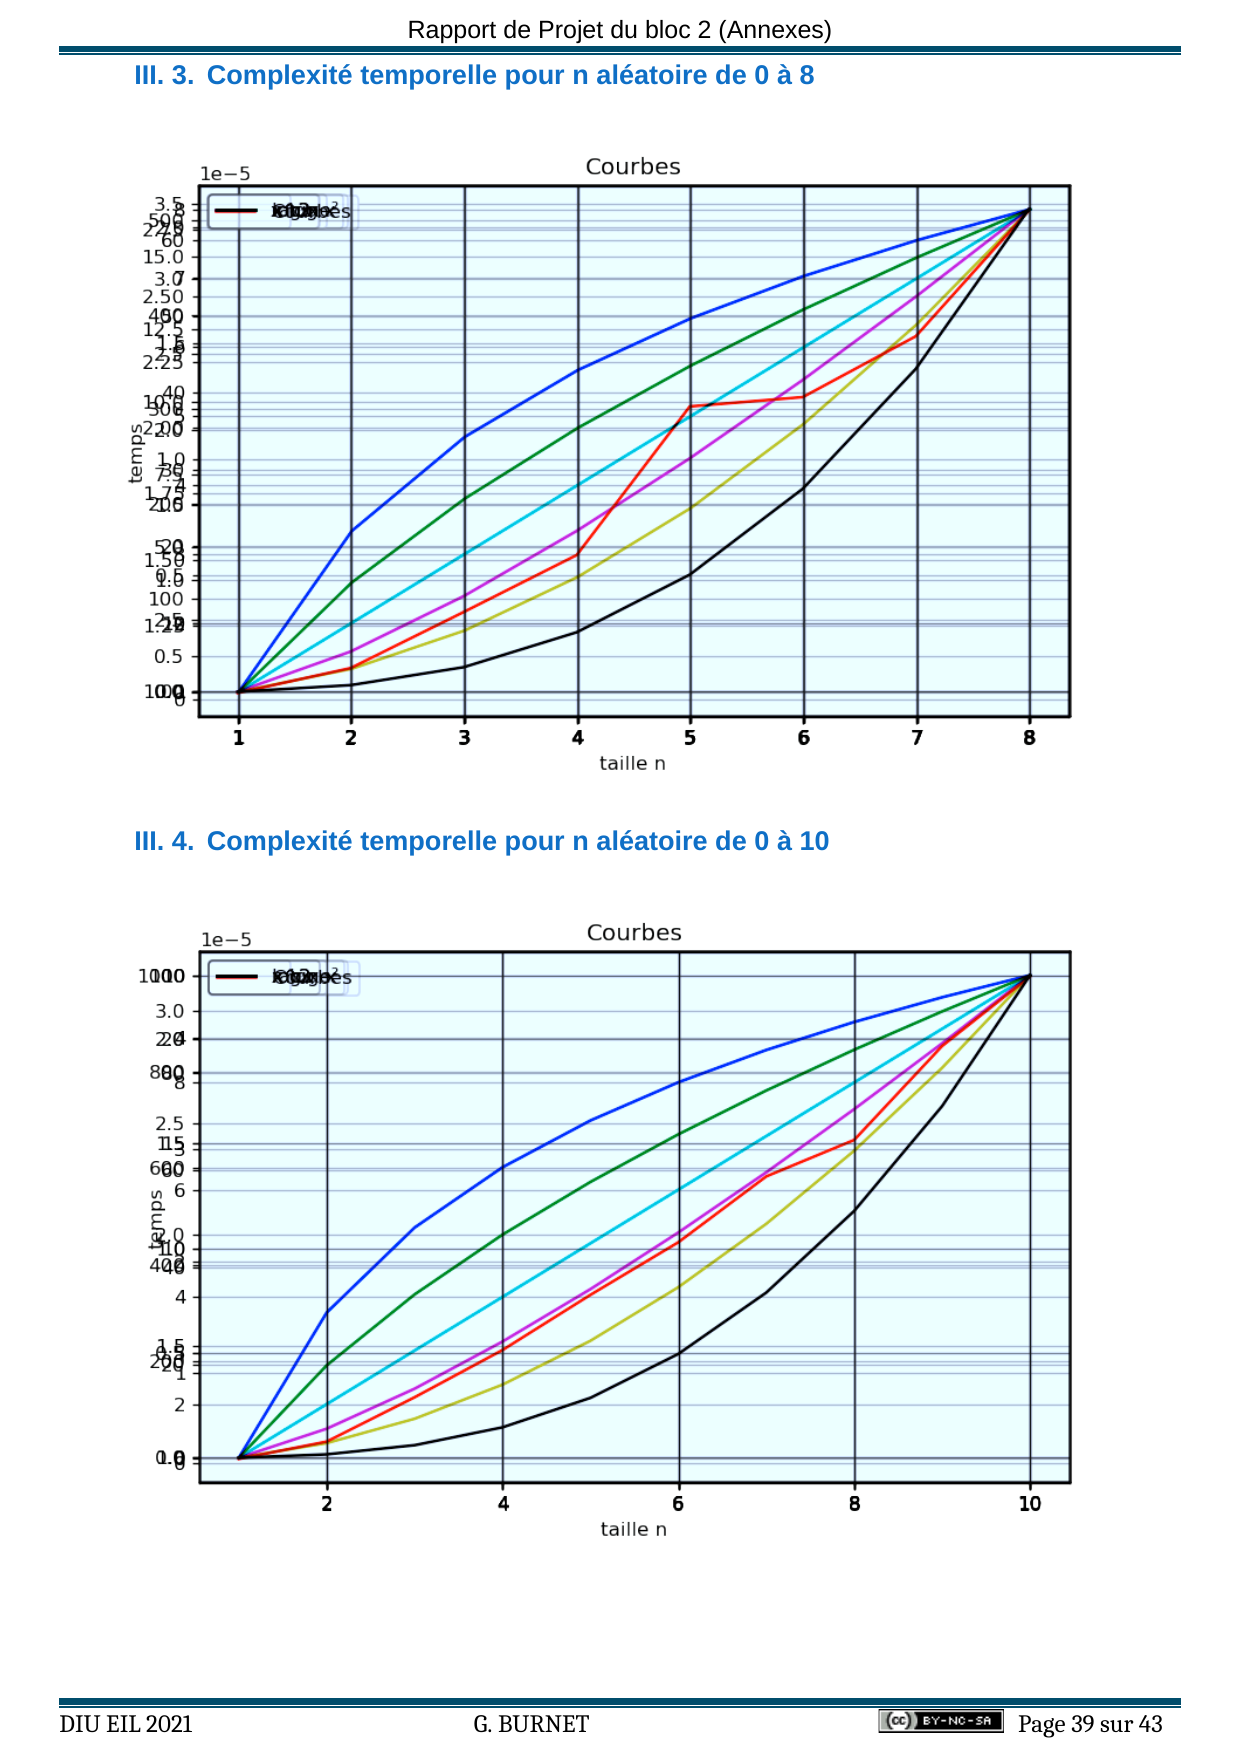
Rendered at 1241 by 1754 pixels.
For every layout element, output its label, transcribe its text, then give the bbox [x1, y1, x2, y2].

picture [59, 868, 1182, 1571]
subtitle Complexité temporelle pour n aléatoire de 0 à 8 [134, 59, 1181, 90]
picture [59, 102, 1182, 805]
picture [878, 1709, 1004, 1733]
subtitle Complexité temporelle pour n aléatoire de 0 à 10 [134, 825, 1181, 856]
